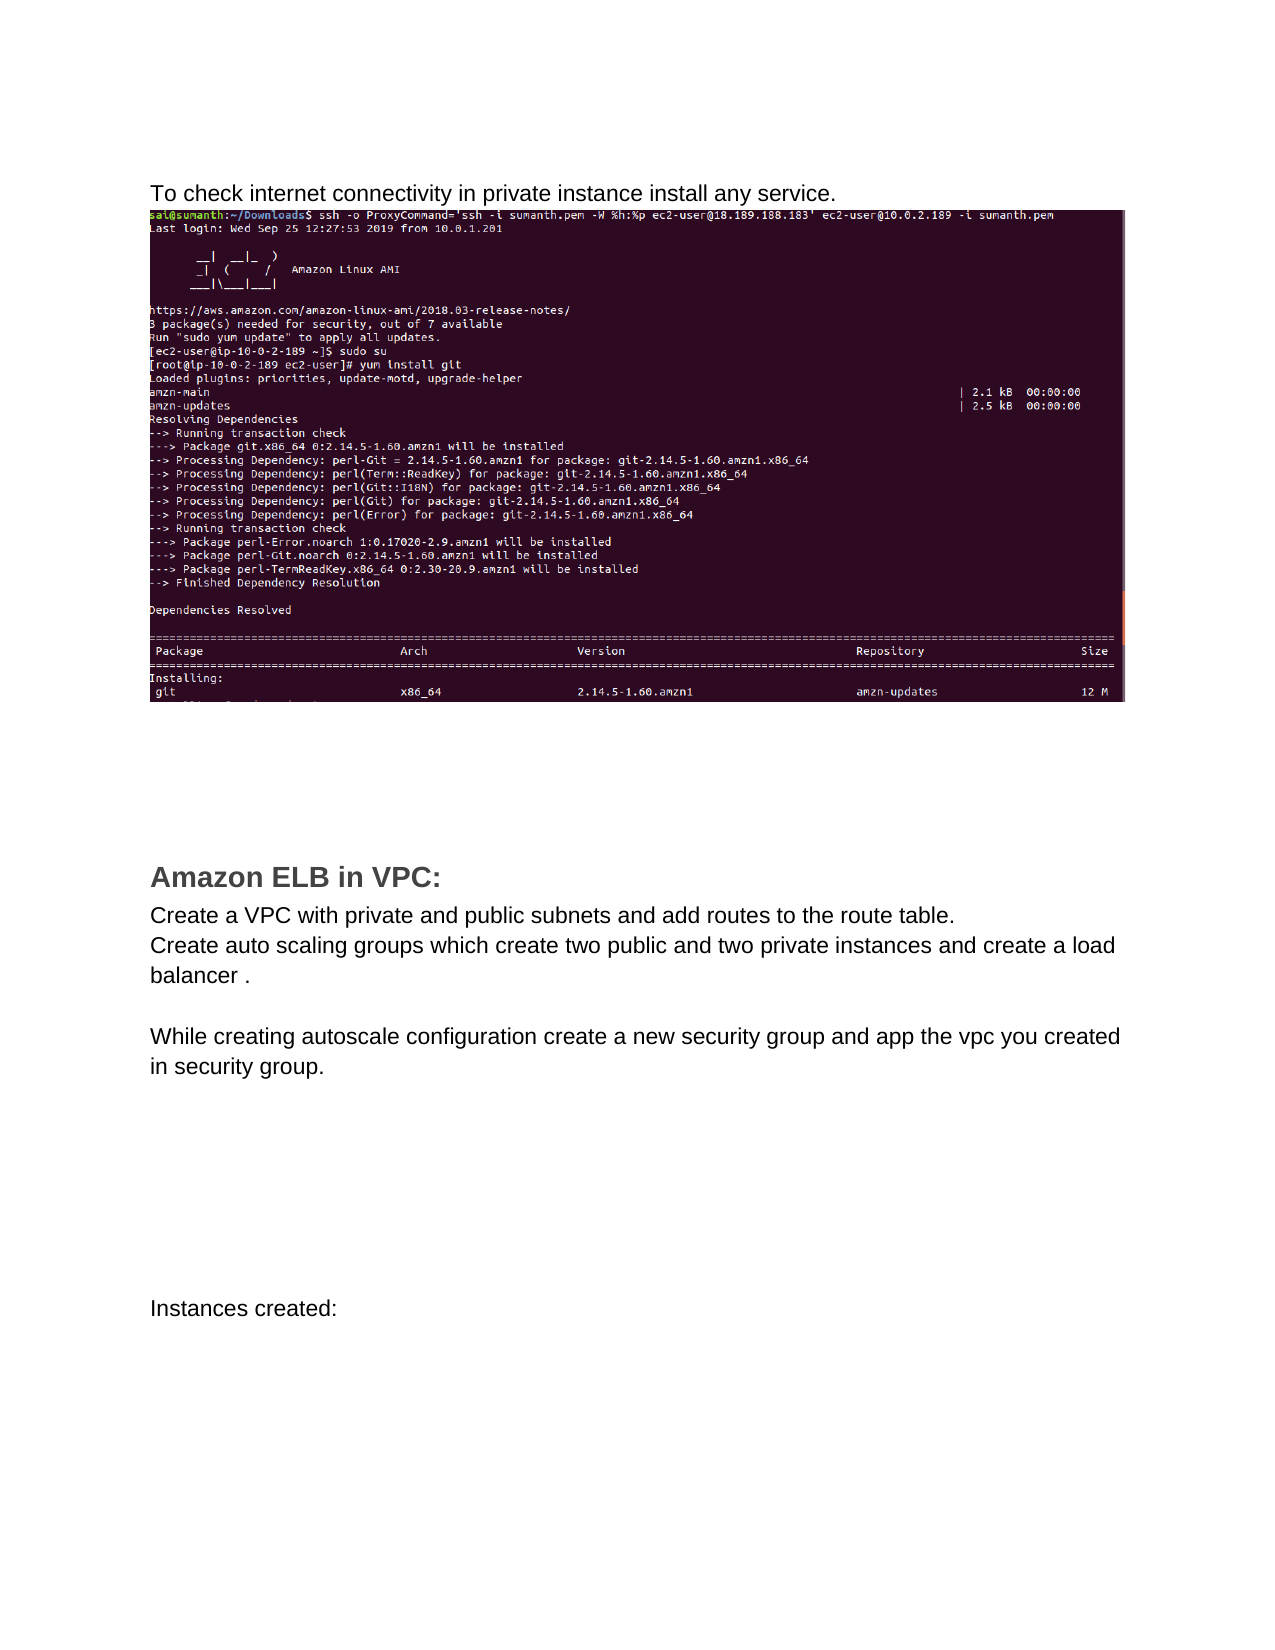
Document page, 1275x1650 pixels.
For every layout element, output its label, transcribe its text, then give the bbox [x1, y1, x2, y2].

text Create a VPC with private and public subnets and add routes to the route table. [150, 902, 1125, 928]
text To check internet connectivity in private instance install any service. [150, 180, 1125, 207]
picture [150, 210, 1125, 702]
text Instances created: [150, 1295, 1125, 1321]
text Create auto scaling groups which create two public and two private instances and create a load balancer . [150, 932, 1125, 989]
text While creating autoscale configuration create a new security group and app the vpc you created in security group. [150, 1023, 1125, 1079]
subtitle Amazon ELB in VPC: [150, 860, 1125, 894]
